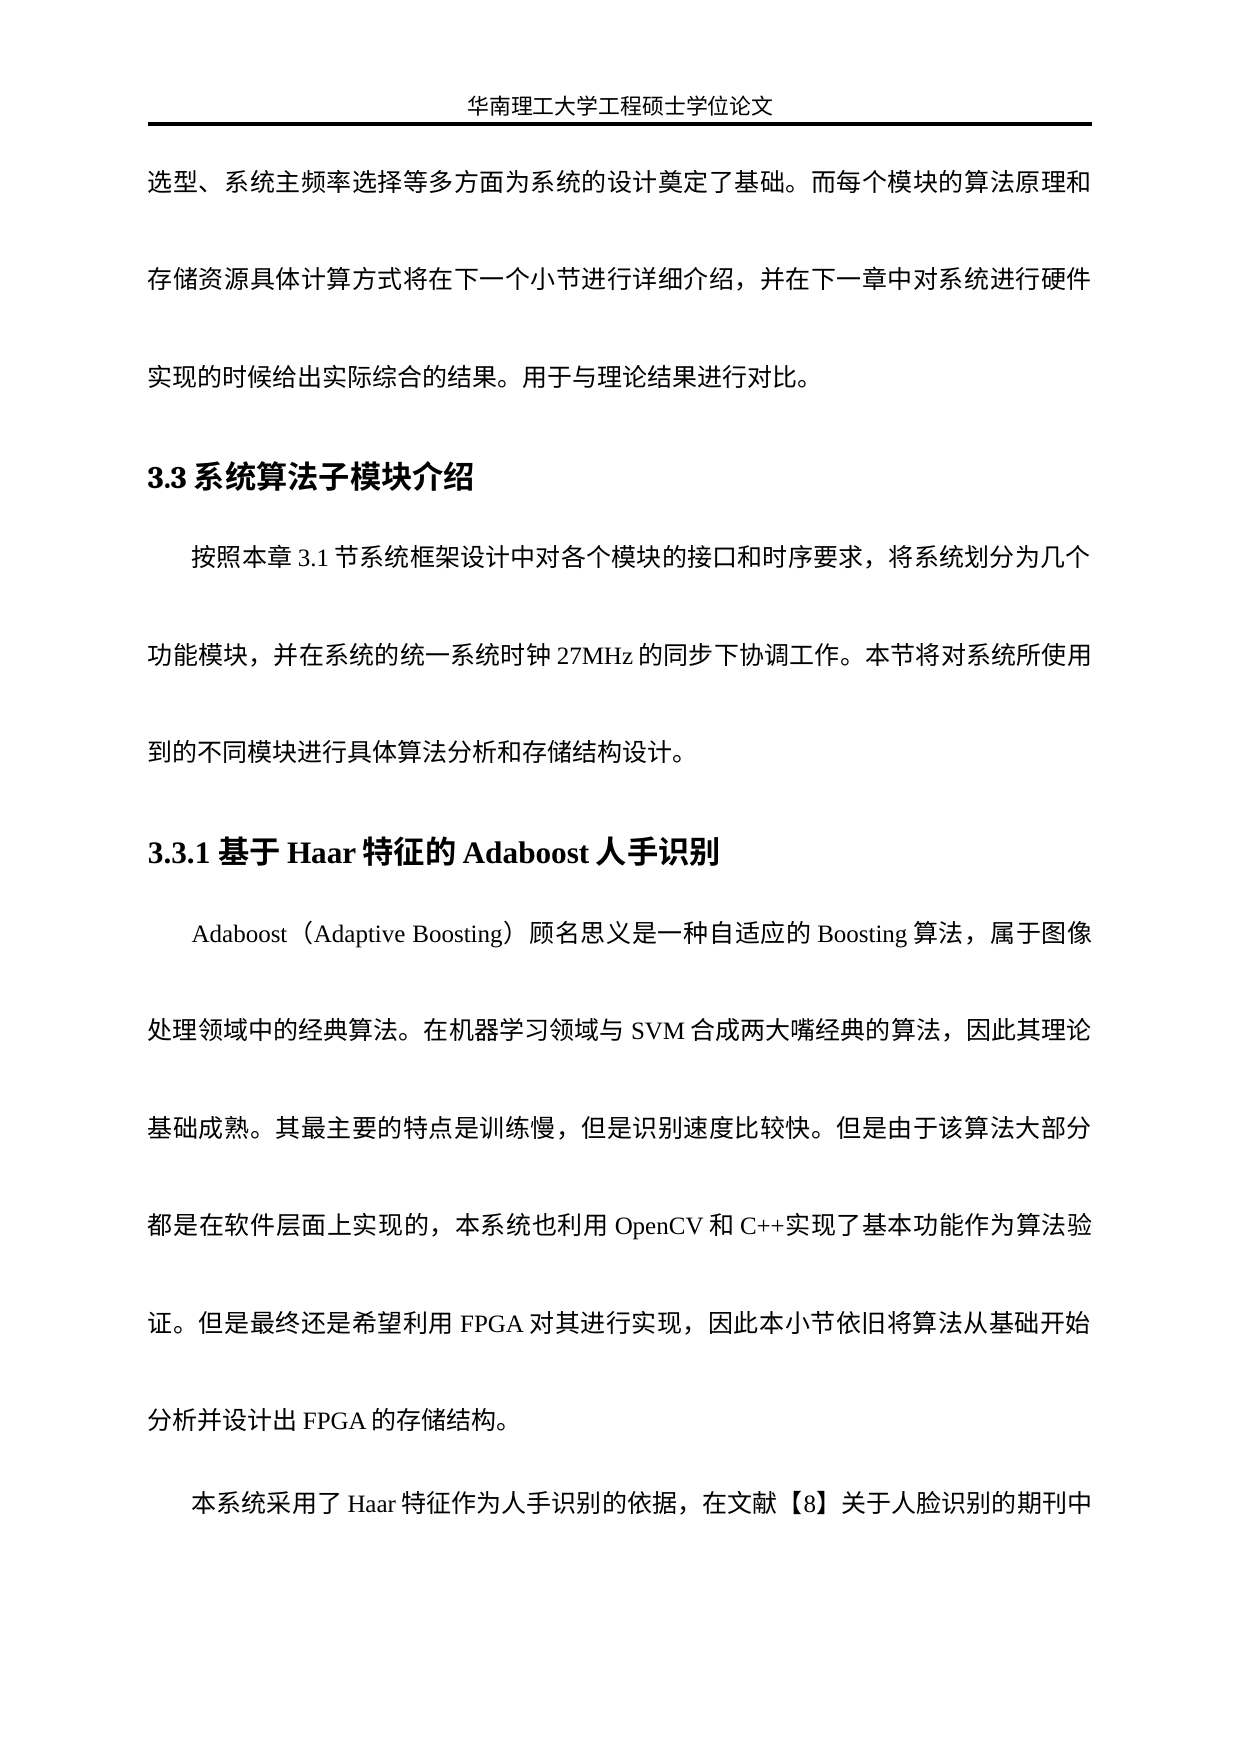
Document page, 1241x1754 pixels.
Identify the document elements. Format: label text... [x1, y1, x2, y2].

text 按照本章3.1节系统框架设计中对各个模块的接口和时序要求，将系统划分为几个功能模块，并在系统的统一系统时钟27MHz的同步下协调工作。本节将对系统所使用到的不同模块进行具体算法分析和存储结构设计。 [148, 523, 1092, 783]
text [148, 148, 1092, 408]
subtitle 3.3.1 基于Haar特征的Adaboost人手识别 [148, 818, 1092, 883]
subtitle 3.3 系统算法子模块介绍 [148, 442, 1092, 507]
text Adaboost（Adaptive Boosting）顾名思义是一种自适应的Boosting算法，属于图像处理领域中的经典算法。在机器学习领域与SVM合成两大嘴经典的算法，因此其理论基础成熟。其最主要的特点是训练慢，但是识别速度比较快。但是由于该算法大部分都是在软件层面上实现的，本系统也利用OpenCV和C++实现了基本功能作为算法验证。但是最终还是希望利用FPGA对其进行实现，因此本小节依旧将算法从基础开始分析并设计出FPGA的存储结构。 [148, 899, 1092, 1451]
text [148, 1469, 1092, 1534]
